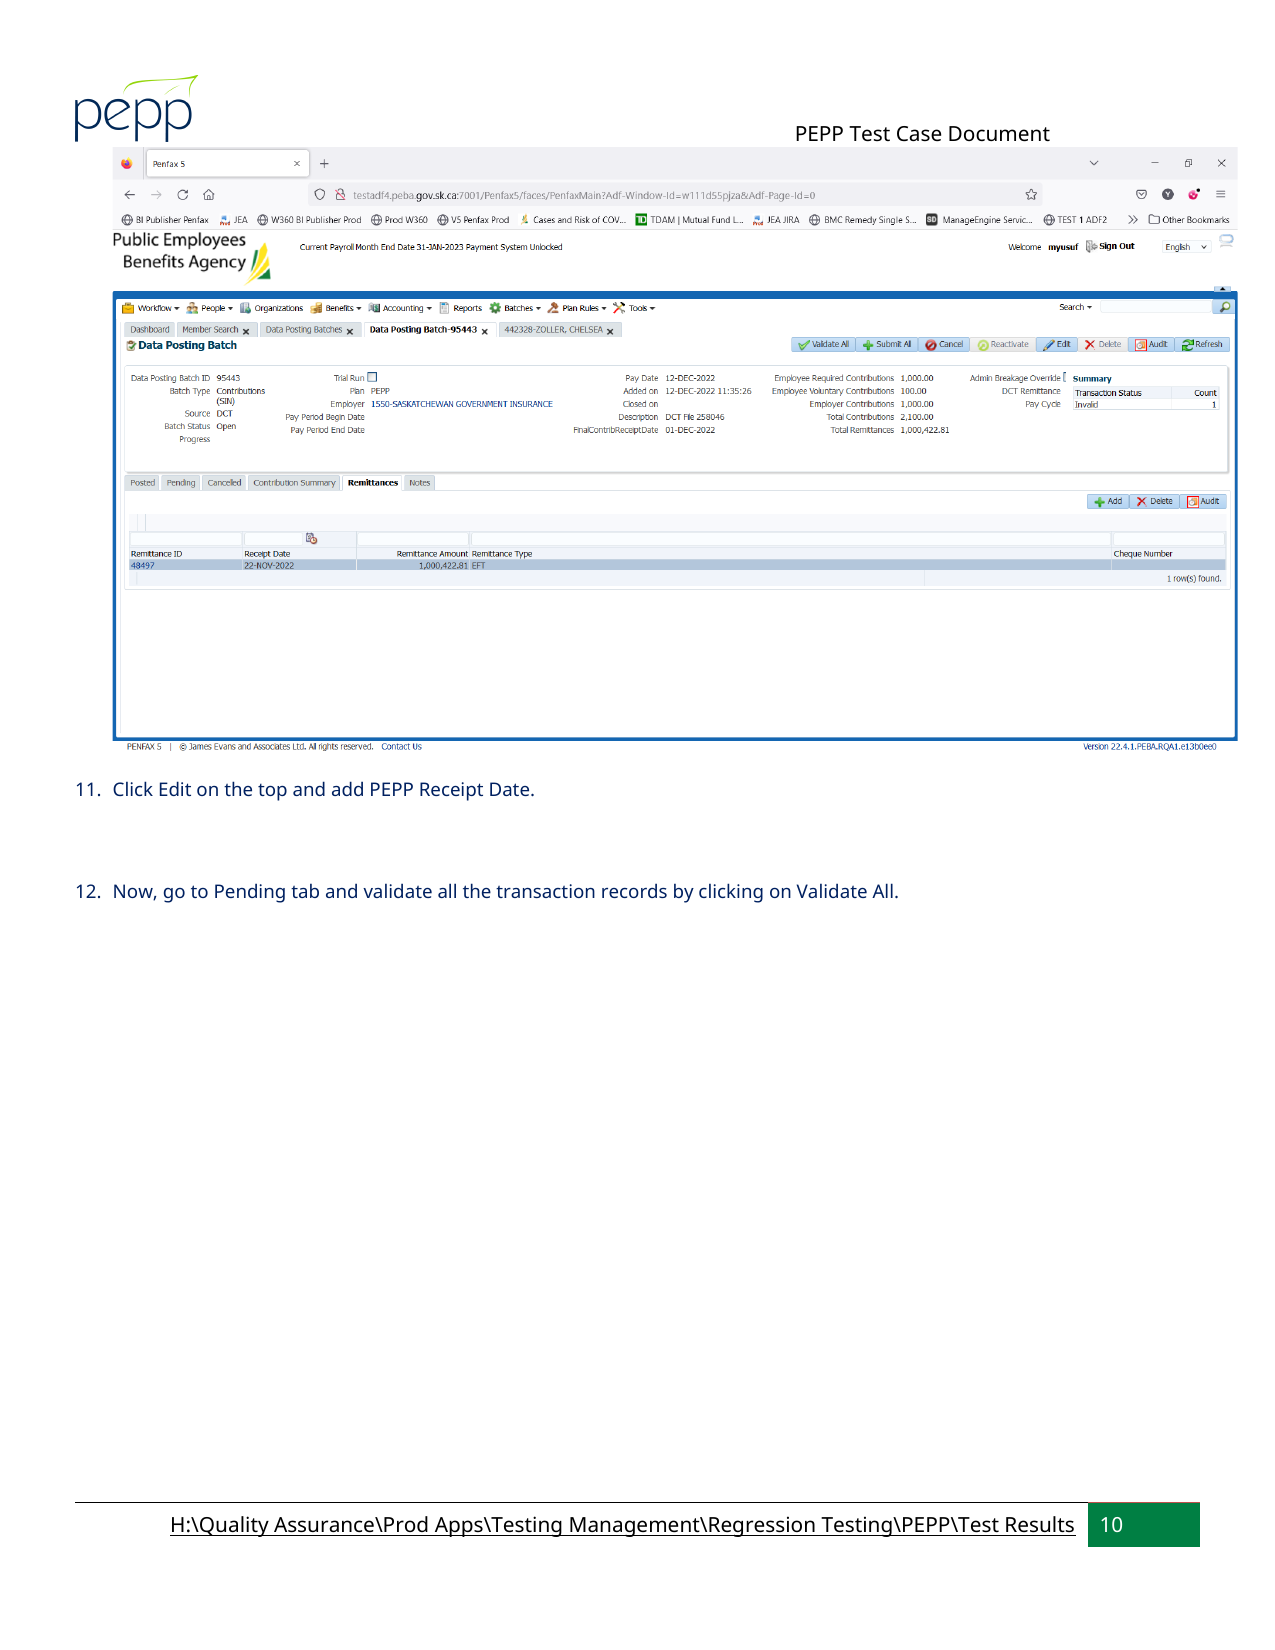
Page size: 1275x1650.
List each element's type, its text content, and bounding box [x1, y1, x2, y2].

list Now, go to Pending tab and validate all the transaction records by clicking on Validate All. [75, 879, 1200, 904]
picture [75, 75, 199, 142]
list Click Edit on the top and add PEPP Receipt Date. [75, 777, 1200, 802]
picture [112, 147, 1238, 752]
